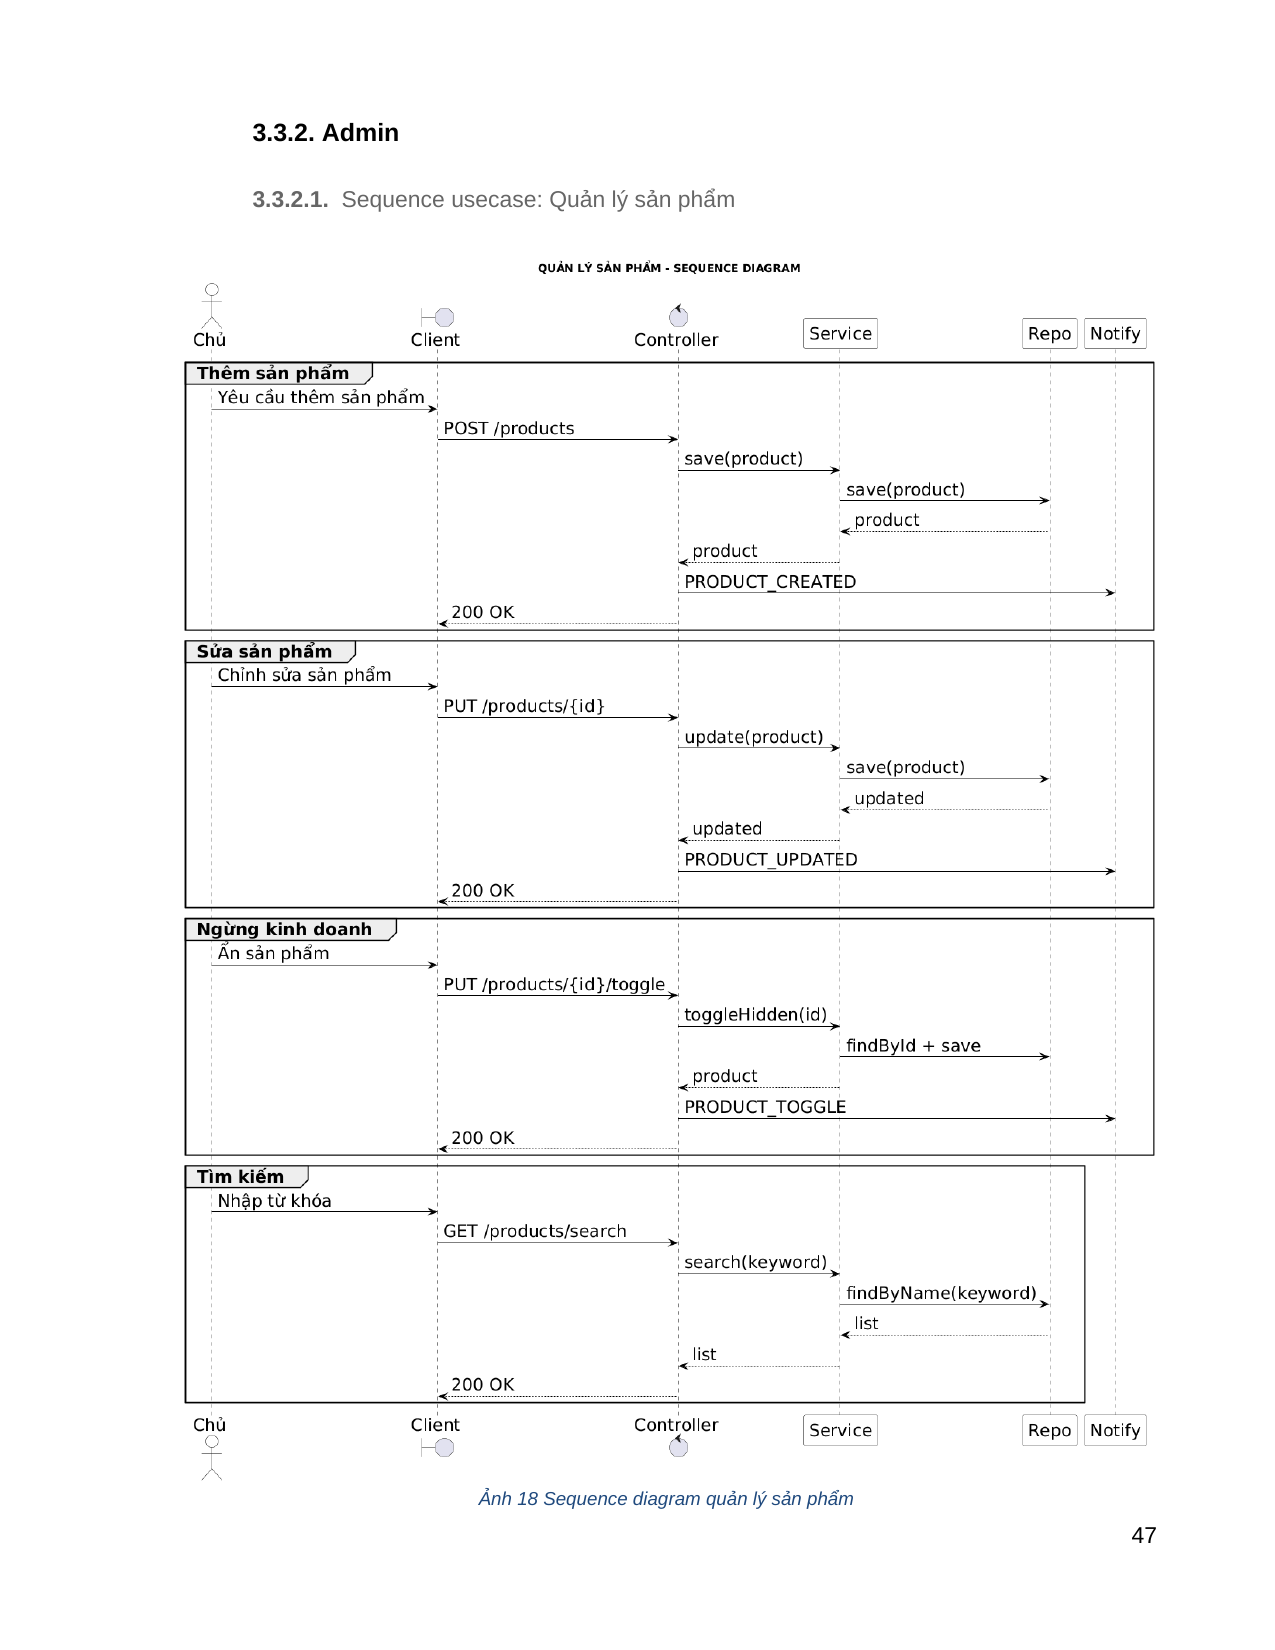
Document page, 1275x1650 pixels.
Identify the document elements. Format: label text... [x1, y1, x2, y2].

text Ảnh 18 Sequence diagram quản lý sản phẩm [177, 1488, 1157, 1509]
subtitle 3.3.2. Admin [252, 118, 1157, 147]
picture [177, 250, 1157, 1484]
subtitle 3.3.2.1. Sequence usecase: Quản lý sản phẩm [252, 186, 1157, 213]
